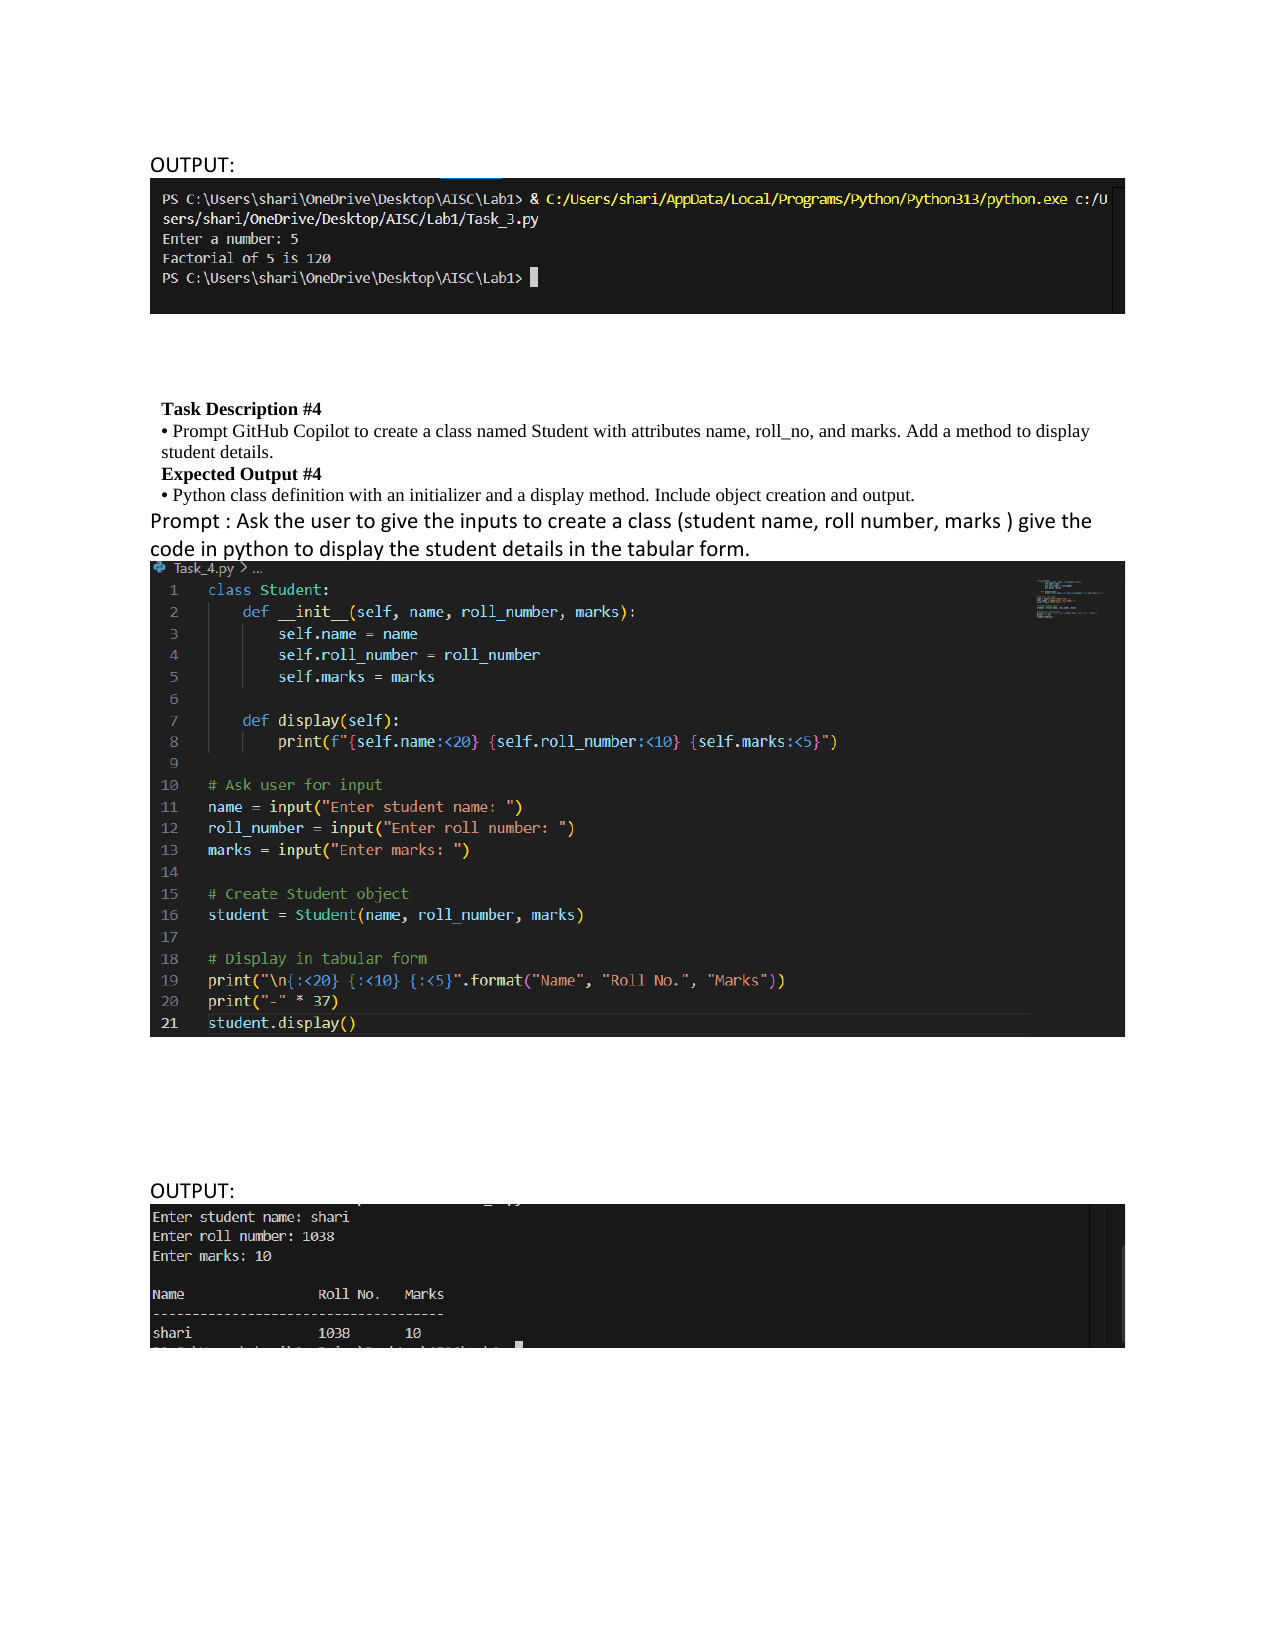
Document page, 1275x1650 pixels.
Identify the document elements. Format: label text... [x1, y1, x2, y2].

text Prompt : Ask the user to give the inputs to create a class (student name, roll number, marks ) give the code in python to display the student details in the tabular form. [150, 506, 1125, 561]
picture [150, 1204, 1125, 1348]
text Task Description #4 • Prompt GitHub Copilot to create a class named Student with attributes name, roll_no, and marks. Add a method to display student details. [161, 398, 1125, 463]
text OUTPUT: [150, 1176, 1125, 1204]
text OUTPUT: [150, 150, 1125, 178]
picture [150, 561, 1125, 1037]
picture [150, 178, 1125, 314]
text Expected Output #4 • Python class definition with an initializer and a display method. Include object creation and output. [161, 463, 1125, 506]
